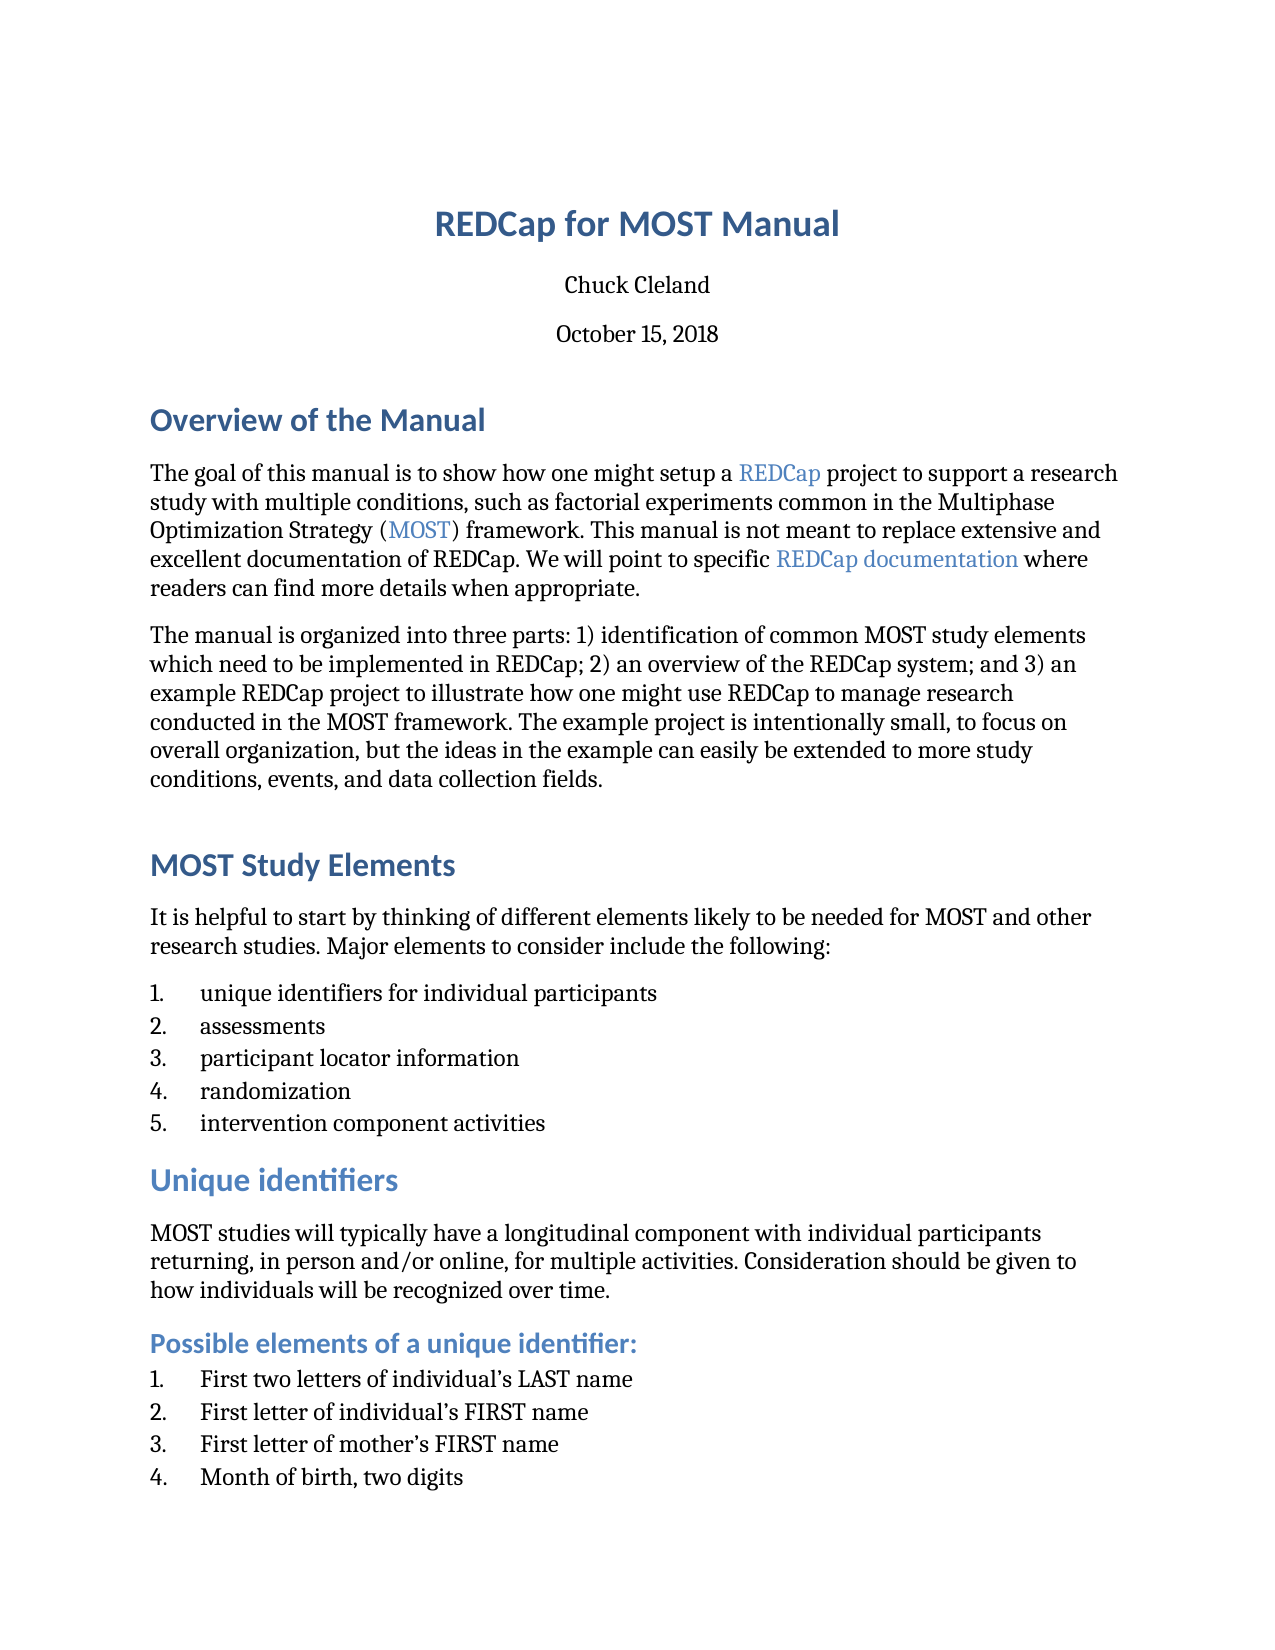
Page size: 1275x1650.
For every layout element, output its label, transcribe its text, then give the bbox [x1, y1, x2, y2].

text Chuck Cleland [150, 271, 1125, 299]
list First two letters of individual’s LAST name [150, 1365, 1125, 1394]
subtitle Possible elements of a unique identifier: [150, 1326, 1125, 1361]
text The manual is organized into three parts: 1) identification of common MOST study elements which need to be implemented in REDCap; 2) an overview of the REDCap system; and 3) an example REDCap project to illustrate how one might use REDCap to manage research conducted in the MOST framework. The example project is intentionally small, to focus on overall organization, but the ideas in the example can easily be extended to more study conditions, events, and data collection fields. [150, 621, 1125, 794]
list unique identifiers for individual participants [150, 979, 1125, 1008]
text MOST studies will typically have a longitudinal component with individual participants returning, in person and/or online, for multiple activities. Consideration should be given to how individuals will be recognized over time. [150, 1218, 1125, 1305]
text It is helpful to start by thinking of different elements likely to be needed for MOST and other research studies. Major elements to consider include the following: [150, 903, 1125, 961]
text October 15, 2018 [150, 320, 1125, 349]
list intervention component activities [150, 1109, 1125, 1138]
subtitle Overview of the Manual [150, 399, 1125, 440]
text The goal of this manual is to show how one might setup a REDCap project to support a research study with multiple conditions, such as factorial experiments common in the Multiphase Optimization Strategy (MOST) framework. This manual is not meant to replace extensive and excellent documentation of REDCap. We will point to specific REDCap documentation where readers can find more details when appropriate. [150, 459, 1125, 602]
list assessments [150, 1012, 1125, 1041]
subtitle Unique identifiers [150, 1159, 1125, 1200]
list Month of birth, two digits [150, 1462, 1125, 1491]
title REDCap for MOST Manual [150, 200, 1125, 246]
list randomization [150, 1077, 1125, 1106]
subtitle MOST Study Elements [150, 844, 1125, 884]
list First letter of individual’s FIRST name [150, 1397, 1125, 1426]
list participant locator information [150, 1044, 1125, 1073]
list First letter of mother’s FIRST name [150, 1430, 1125, 1459]
